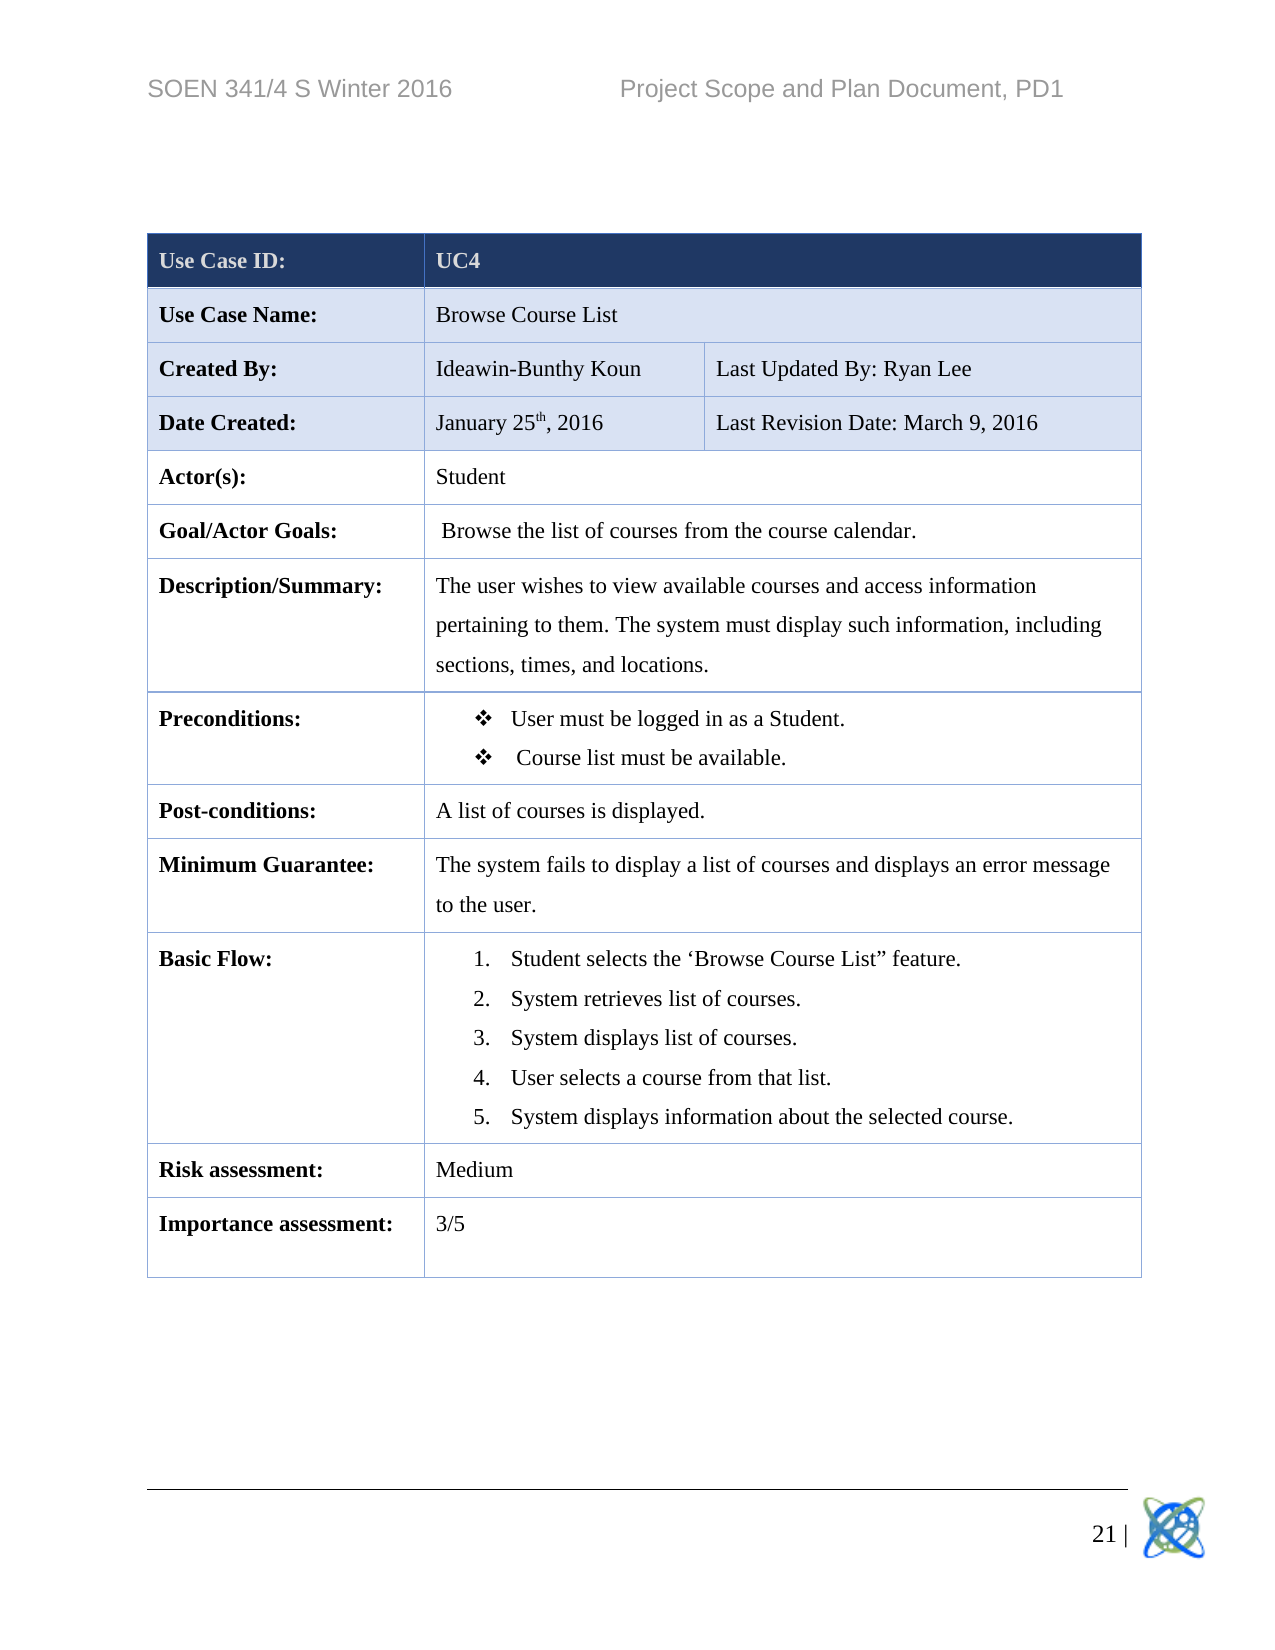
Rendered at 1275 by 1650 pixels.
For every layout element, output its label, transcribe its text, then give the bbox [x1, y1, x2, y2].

table_header Use Case ID: [148, 234, 424, 287]
table_cell Importance assessment: [148, 1198, 424, 1277]
table_cell Use Case Name: [148, 289, 424, 342]
table_cell A list of courses is displayed. [425, 785, 1141, 838]
table_cell Last Revision Date: March 9, 2016 [705, 397, 1141, 450]
table_cell Ideawin-Bunthy Koun [425, 343, 704, 396]
table_cell Browse Course List [425, 289, 1141, 342]
table_cell Preconditions: [148, 693, 424, 784]
picture [1123, 1490, 1224, 1566]
table_cell Minimum Guarantee: [148, 839, 424, 932]
table_cell Date Created: [148, 397, 424, 450]
table_cell Goal/Actor Goals: [148, 505, 424, 558]
table_cell Description/Summary: [148, 559, 424, 691]
table_cell Post-conditions: [148, 785, 424, 838]
table_cell Risk assessment: [148, 1144, 424, 1197]
table_cell January 25th, 2016 [425, 397, 704, 450]
table_header UC4 [425, 234, 1141, 287]
table_cell The user wishes to view available courses and access information pertaining to them. The system must display such information, including sections, times, and locations. [425, 559, 1141, 691]
table_cell Student [425, 451, 1141, 504]
table_cell Last Updated By: Ryan Lee [705, 343, 1141, 396]
table_cell Basic Flow: [148, 933, 424, 1143]
table_cell Actor(s): [148, 451, 424, 504]
table_cell User must be logged in as a Student. Course list must be available. [425, 693, 1141, 784]
table_cell The system fails to display a list of courses and displays an error message to the user. [425, 839, 1141, 932]
table_cell Created By: [148, 343, 424, 396]
table_cell 3/5 [425, 1198, 1141, 1277]
table_cell Medium [425, 1144, 1141, 1197]
table_cell Student selects the ‘Browse Course List” feature. System retrieves list of courses. System displays list of courses. User selects a course from that list. System displays information about the selected course. [425, 933, 1141, 1143]
table_cell Browse the list of courses from the course calendar. [425, 505, 1141, 558]
